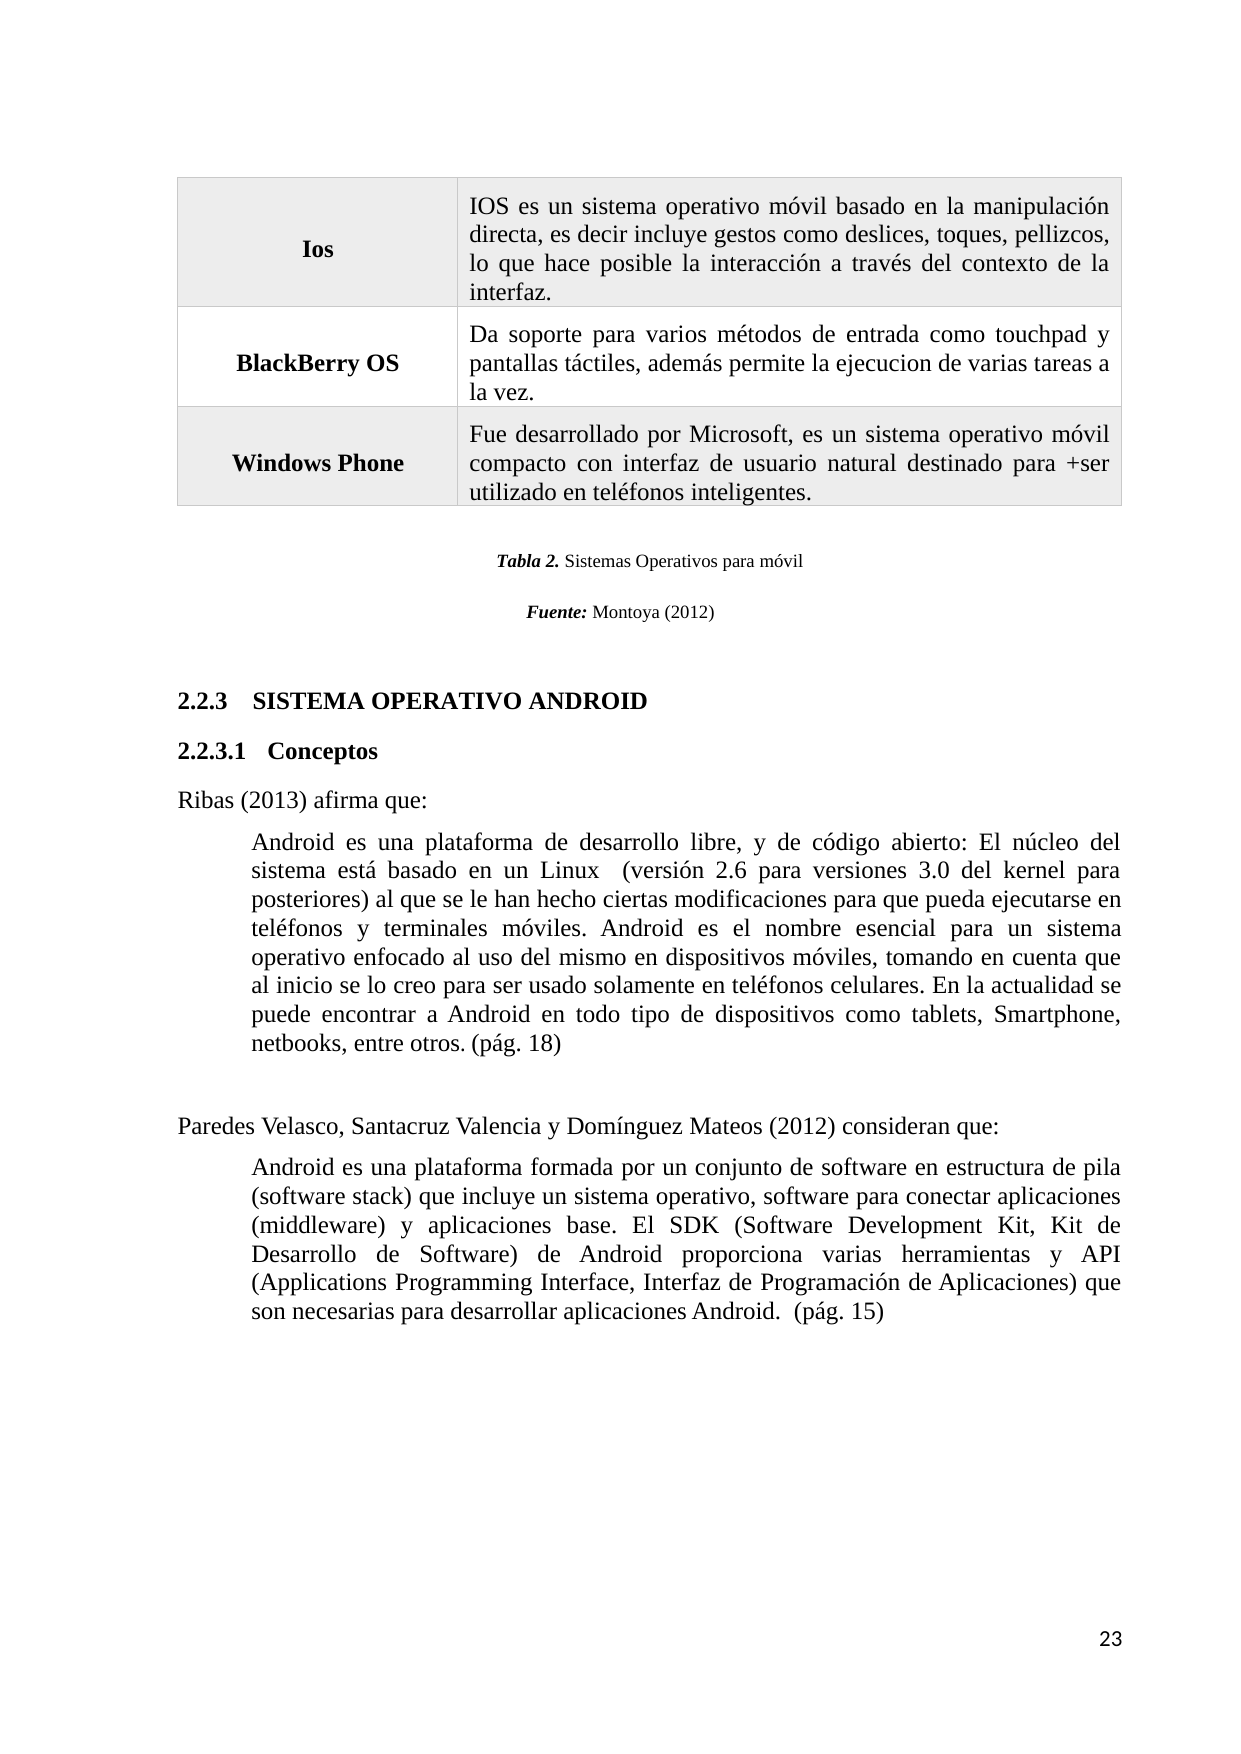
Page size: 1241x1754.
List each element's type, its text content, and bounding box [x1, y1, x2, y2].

text Paredes Velasco, Santacruz Valencia y Domínguez Mateos (2012) consideran que: [177, 1111, 1122, 1140]
text Android es una plataforma formada por un conjunto de software en estructura de pila (software stack) que incluye un sistema operativo, software para conectar aplicaciones (middleware) y aplicaciones base. El SDK (Software Development Kit, Kit de Desarrollo de Software) de Android proporciona varias herramientas y API (Applications Programming Interface, Interfaz de Programación de Aplicaciones) que son necesarias para desarrollar aplicaciones Android. [251, 1152, 1122, 1325]
text Tabla 2. Sistemas Operativos para móvil [177, 550, 1122, 572]
table_cell Windows Phone [178, 407, 457, 505]
table_cell Ios [178, 178, 457, 306]
subtitle Conceptos [177, 736, 1122, 764]
subtitle SISTEMA OPERATIVO ANDROID [177, 686, 1122, 715]
text Android es una plataforma de desarrollo libre, y de código abierto: El núcleo del sistema está basado en un Linux (versión 2.6 para versiones 3.0 del kernel para posteriores) al que se le han hecho ciertas modificaciones para que pueda ejecutarse en teléfonos y terminales móviles. Android es el nombre esencial para un sistema operativo enfocado al uso del mismo en dispositivos móviles, tomando en cuenta que al inicio se lo creo para ser usado solamente en teléfonos celulares. En la actualidad se puede encontrar a Android en todo tipo de dispositivos como tablets, Smartphone, netbooks, entre otros. [251, 827, 1122, 1057]
table_cell Fue desarrollado por Microsoft, es un sistema operativo móvil compacto con interfaz de usuario natural destinado para +ser utilizado en teléfonos inteligentes. [458, 407, 1121, 505]
table_cell BlackBerry OS [178, 307, 457, 406]
table_cell Da soporte para varios métodos de entrada como touchpad y pantallas táctiles, además permite la ejecucion de varias tareas a la vez. [458, 307, 1121, 406]
text Ribas (2013) afirma que: [177, 785, 1122, 814]
table_cell IOS es un sistema operativo móvil basado en la manipulación directa, es decir incluye gestos como deslices, toques, pellizcos, lo que hace posible la interacción a través del contexto de la interfaz. [458, 178, 1121, 306]
